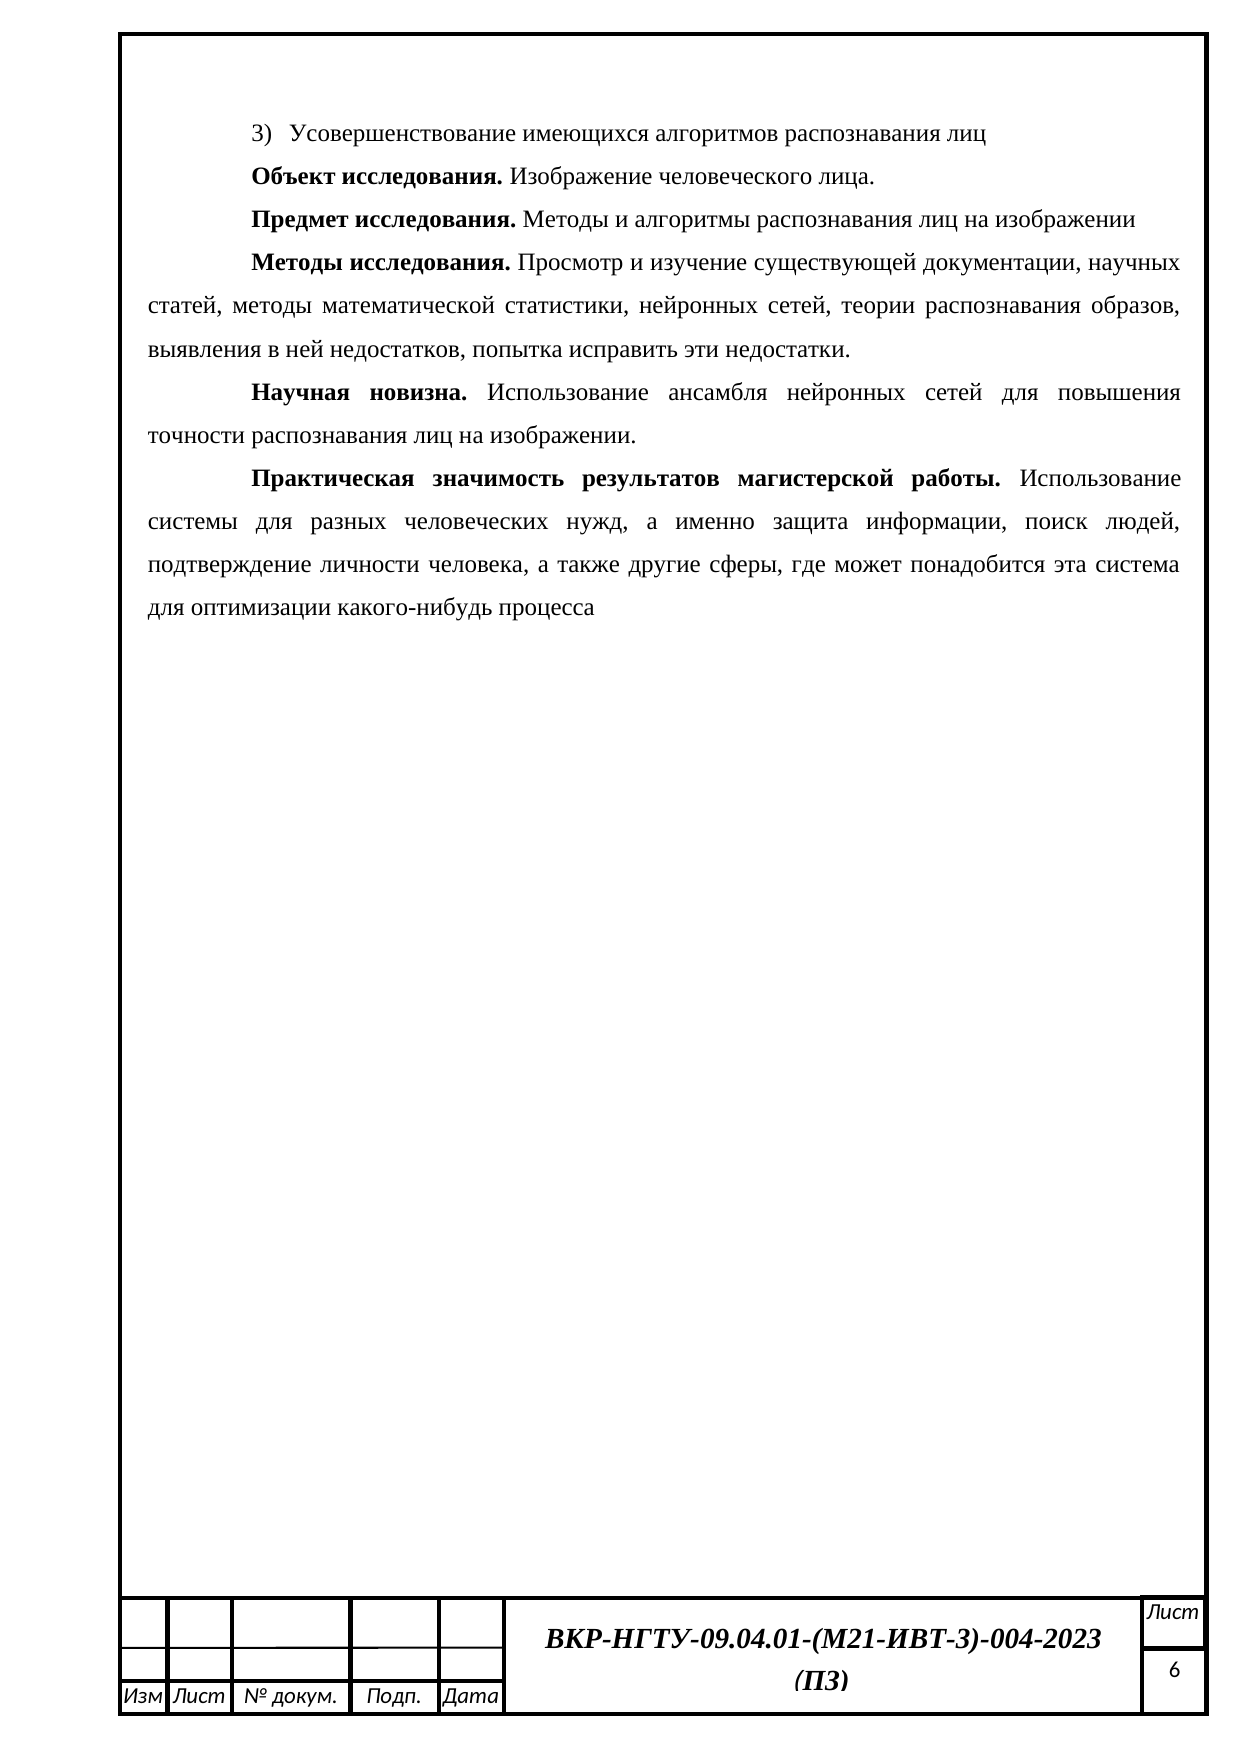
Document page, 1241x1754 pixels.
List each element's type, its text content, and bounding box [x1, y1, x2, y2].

text Предмет исследования. Методы и алгоритмы распознавания лиц на изображении [148, 204, 1181, 233]
text Методы исследования. Просмотр и изучение существующей документации, научных статей, методы математической статистики, нейронных сетей, теории распознавания образов, выявления в ней недостатков, попытка исправить эти недостатки. [148, 247, 1181, 362]
text Практическая значимость результатов магистерской работы. Использование системы для разных человеческих нужд, а именно защита информации, поиск людей, подтверждение личности человека, а также другие сферы, где может понадобится эта система для оптимизации какого-нибудь процесса [148, 463, 1181, 621]
list Усовершенствование имеющихся алгоритмов распознавания лиц [251, 118, 1181, 147]
text Научная новизна. Использование ансамбля нейронных сетей для повышения точности распознавания лиц на изображении. [148, 377, 1181, 449]
text Объект исследования. Изображение человеческого лица. [148, 161, 1181, 190]
